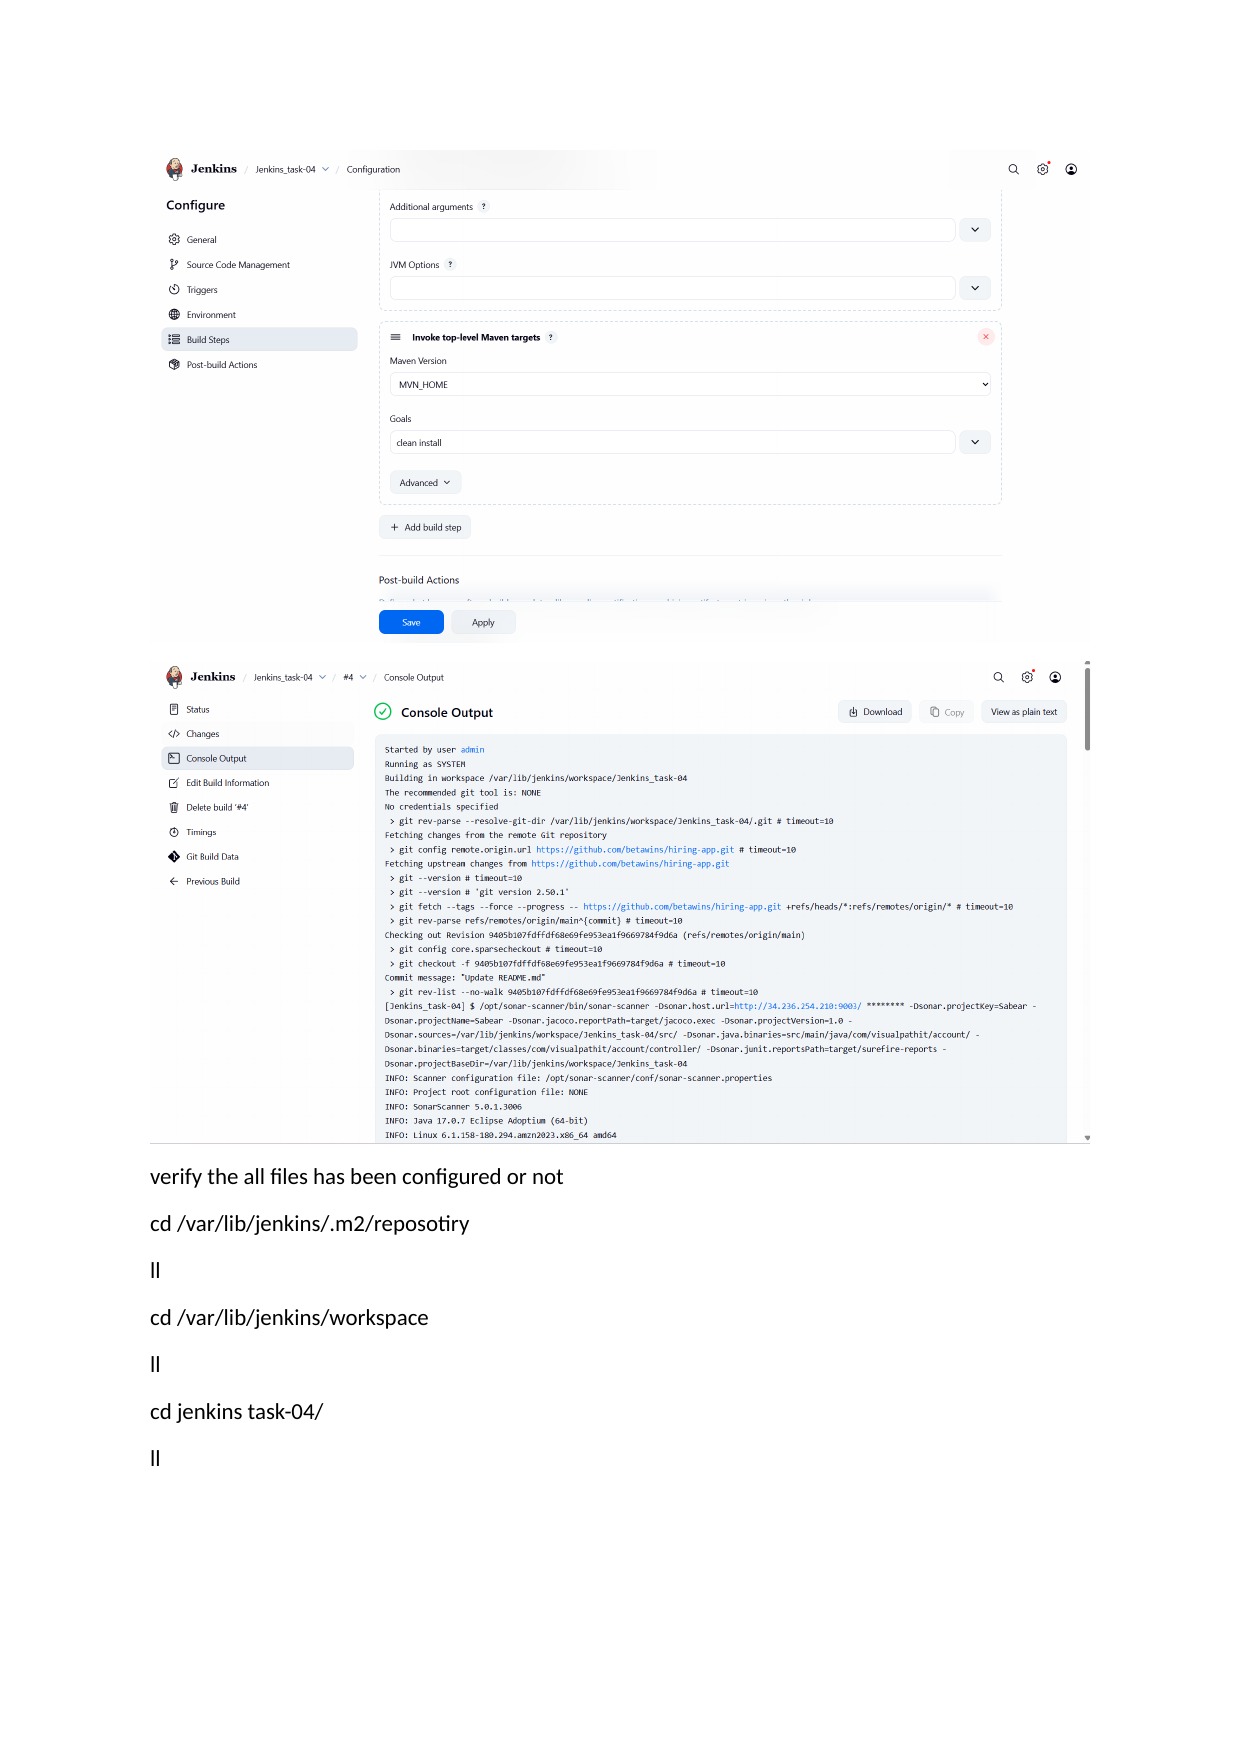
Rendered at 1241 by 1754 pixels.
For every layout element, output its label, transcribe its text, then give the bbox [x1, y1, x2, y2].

text cd /var/lib/jenkins/workspace [150, 1303, 1090, 1331]
text cd jenkins task-04/ [150, 1397, 1090, 1425]
text ll [150, 1444, 1090, 1472]
text ll [150, 1350, 1090, 1378]
text verify the all files has been configured or not [150, 1162, 1090, 1190]
text cd /var/lib/jenkins/.m2/reposotiry [150, 1209, 1090, 1237]
picture [150, 661, 1091, 1144]
picture [150, 150, 1091, 643]
text ll [150, 1256, 1090, 1284]
